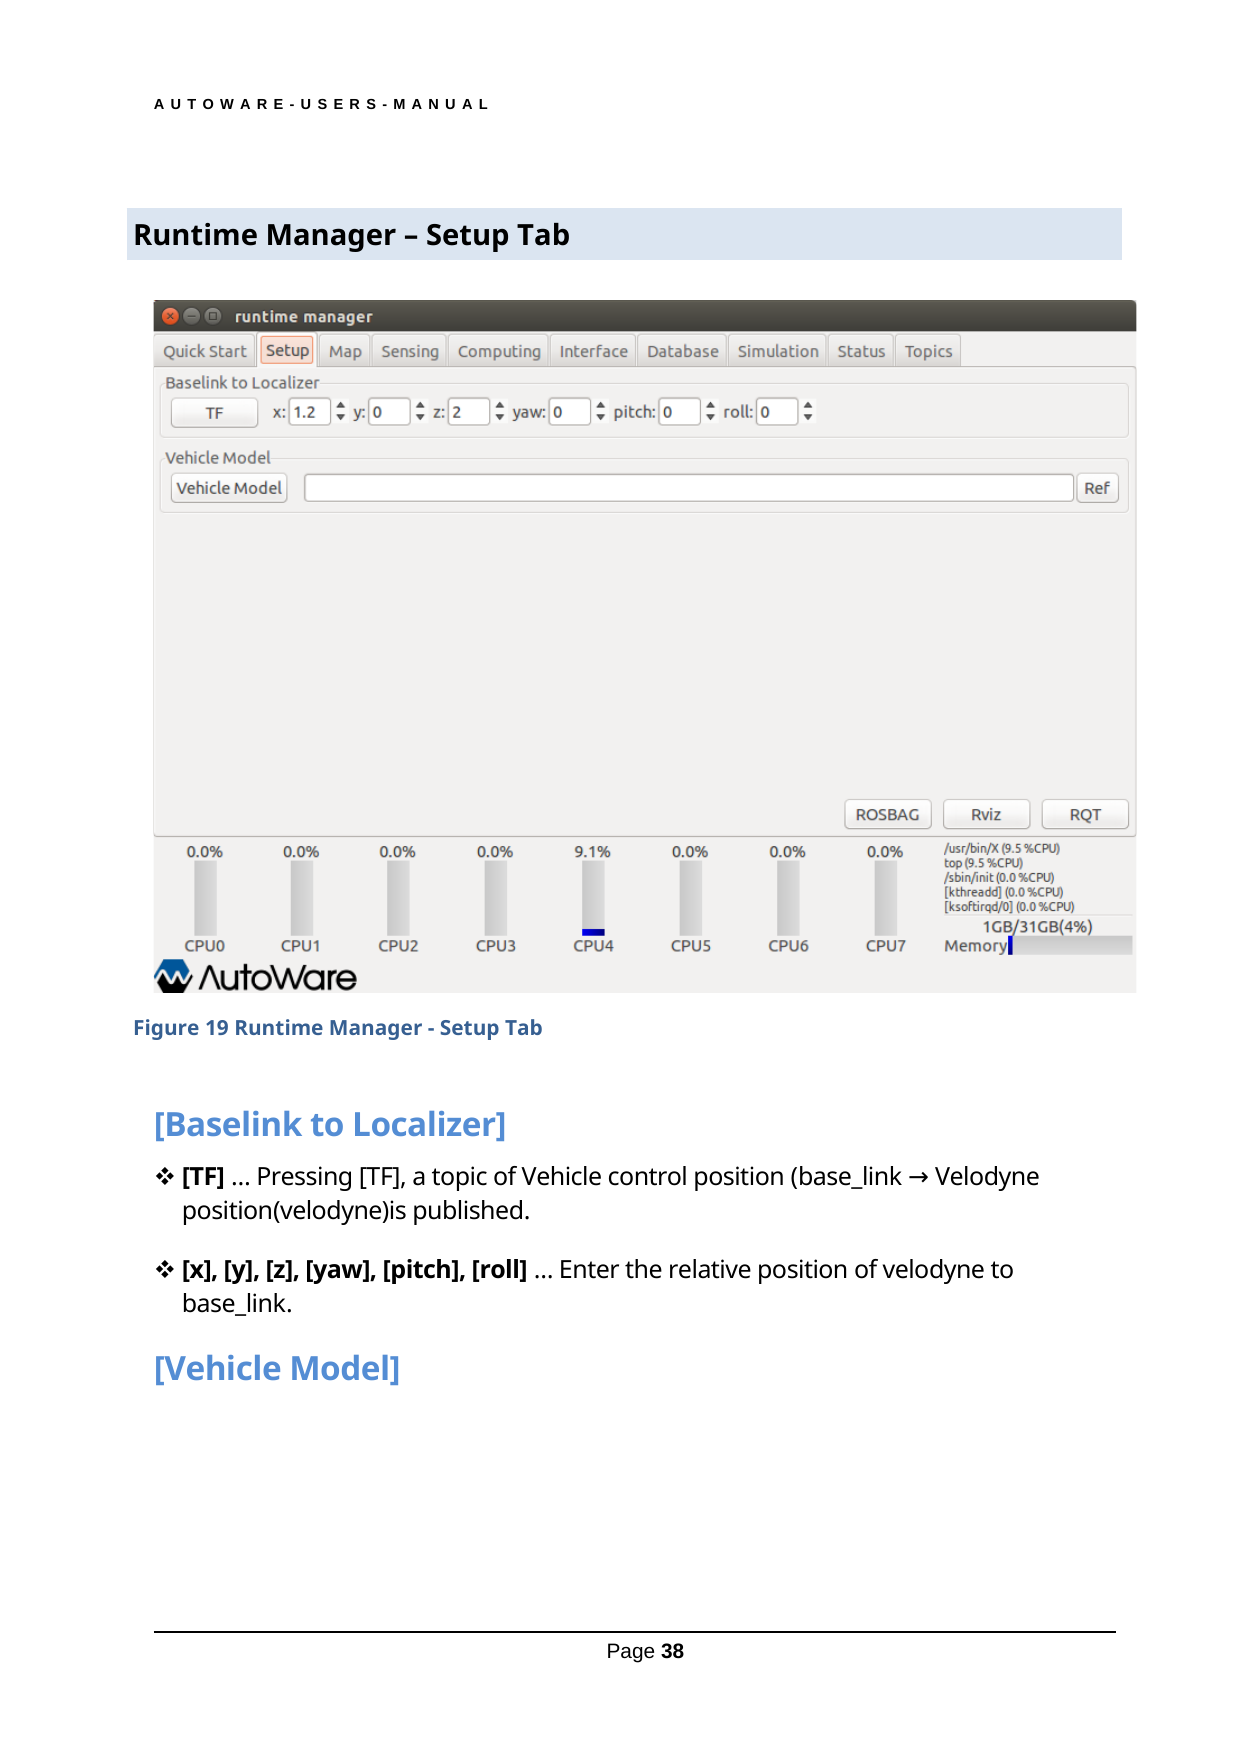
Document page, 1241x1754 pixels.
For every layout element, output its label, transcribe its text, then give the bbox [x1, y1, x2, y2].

text [Baselink to Localizer] [154, 1101, 1105, 1146]
picture [153, 300, 1137, 993]
text [Vehicle Model] [154, 1345, 1105, 1390]
text [TF] … Pressing [TF], a topic of Vehicle control position (base_link → Velodyne position(velodyne)is published. [154, 1159, 1105, 1227]
text [x], [y], [z], [yaw], [pitch], [roll] … Enter the relative position of velodyne to base_link. [154, 1252, 1105, 1320]
subtitle Runtime Manager – Setup Tab [133, 214, 1116, 254]
